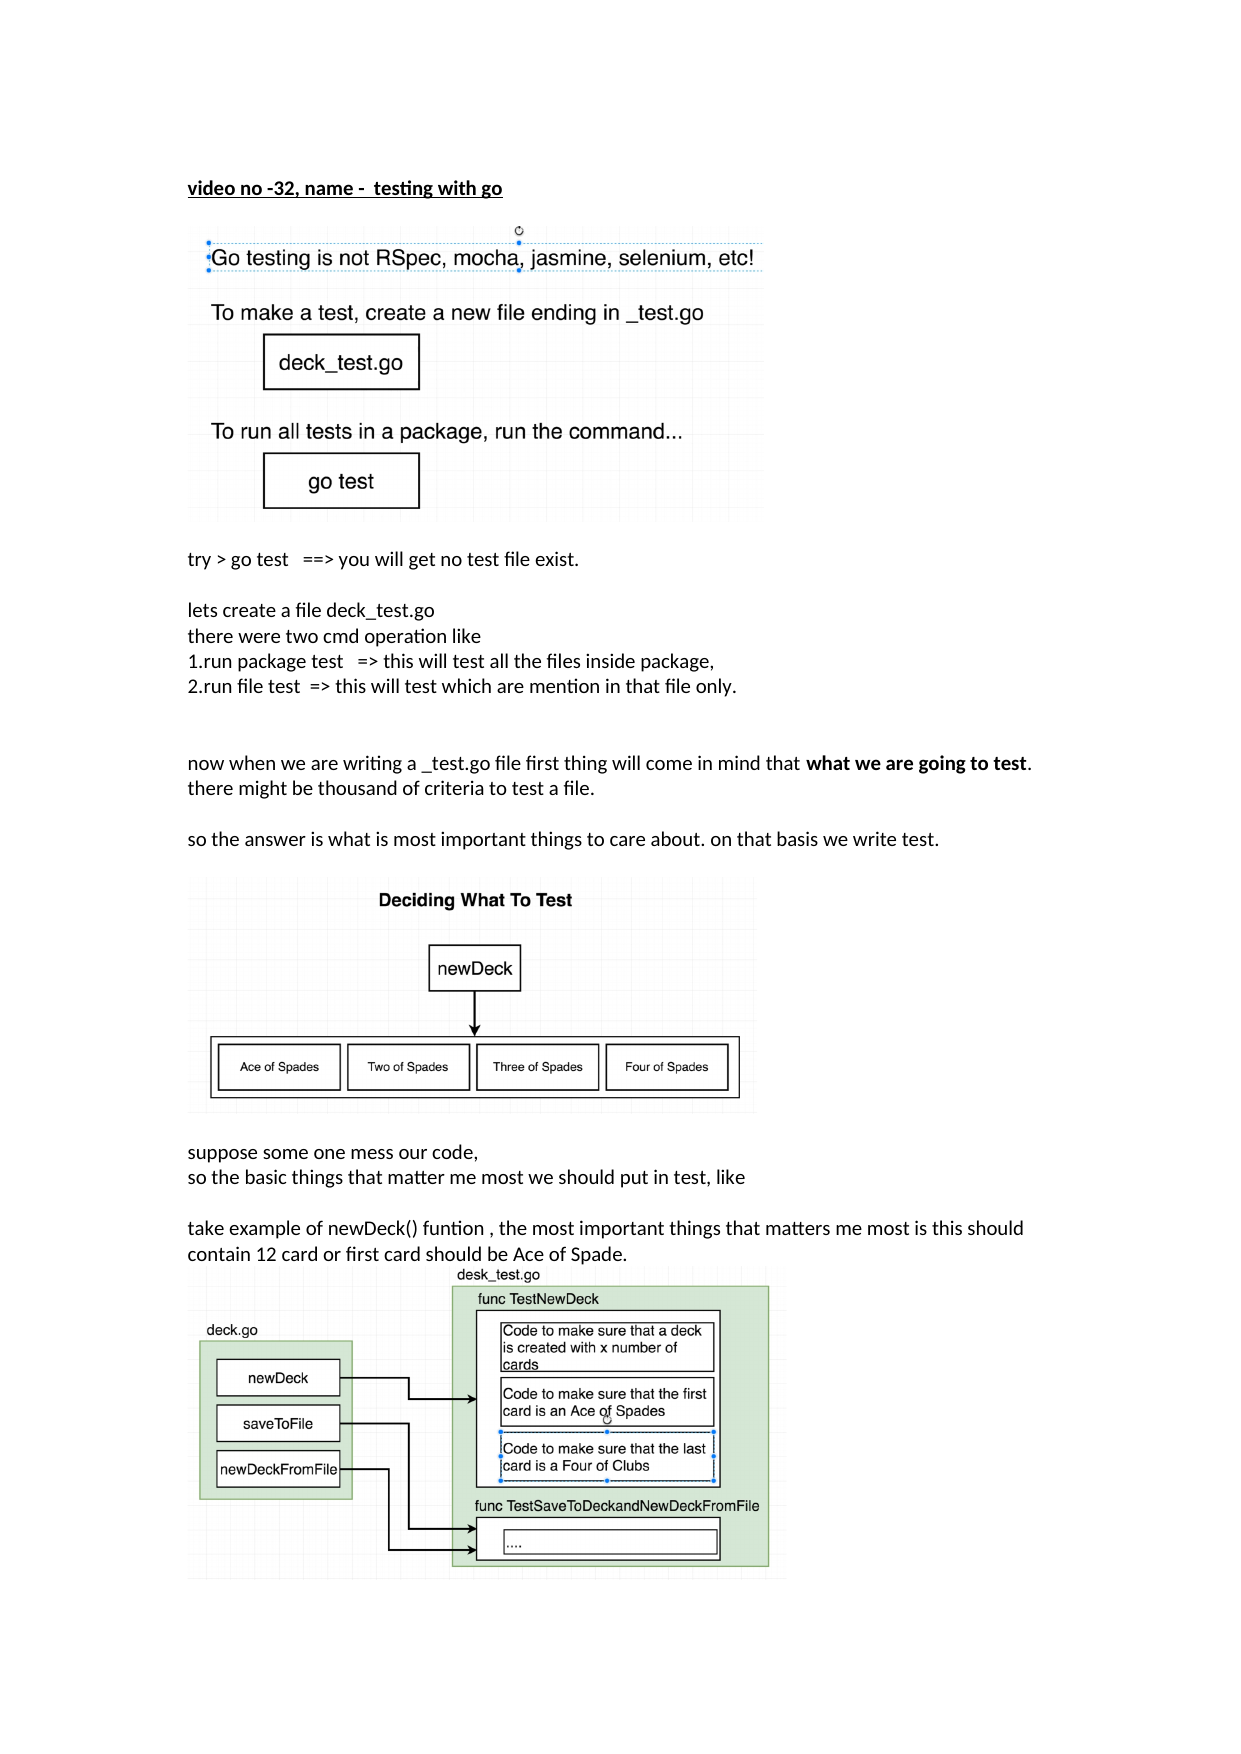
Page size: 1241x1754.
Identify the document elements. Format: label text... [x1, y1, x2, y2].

text try > go test ==> you will get no test file exist. [187, 547, 1053, 572]
text so the basic things that matter me most we should put in test, like [187, 1164, 1053, 1190]
list run package test => this will test all the files inside package, [187, 648, 1053, 674]
text now when we are writing a _test.go file first thing will come in mind that what we are going to test. [187, 750, 1053, 775]
picture [187, 877, 758, 1114]
picture [187, 1266, 787, 1580]
picture [187, 226, 764, 522]
text suppose some one mess our code, [187, 1139, 1053, 1164]
list run file test => this will test which are mention in that file only. [187, 674, 1053, 699]
text take example of newDeck() funtion , the most important things that matters me most is this should contain 12 card or first card should be Ace of Spade. [187, 1215, 1053, 1266]
text video no -32, name - testing with go [187, 175, 1053, 201]
text lets create a file deck_test.go there were two cmd operation like [187, 597, 1053, 648]
text there might be thousand of criteria to test a file. [187, 775, 1053, 801]
text so the answer is what is most important things to care about. on that basis we write test. [187, 826, 1053, 852]
